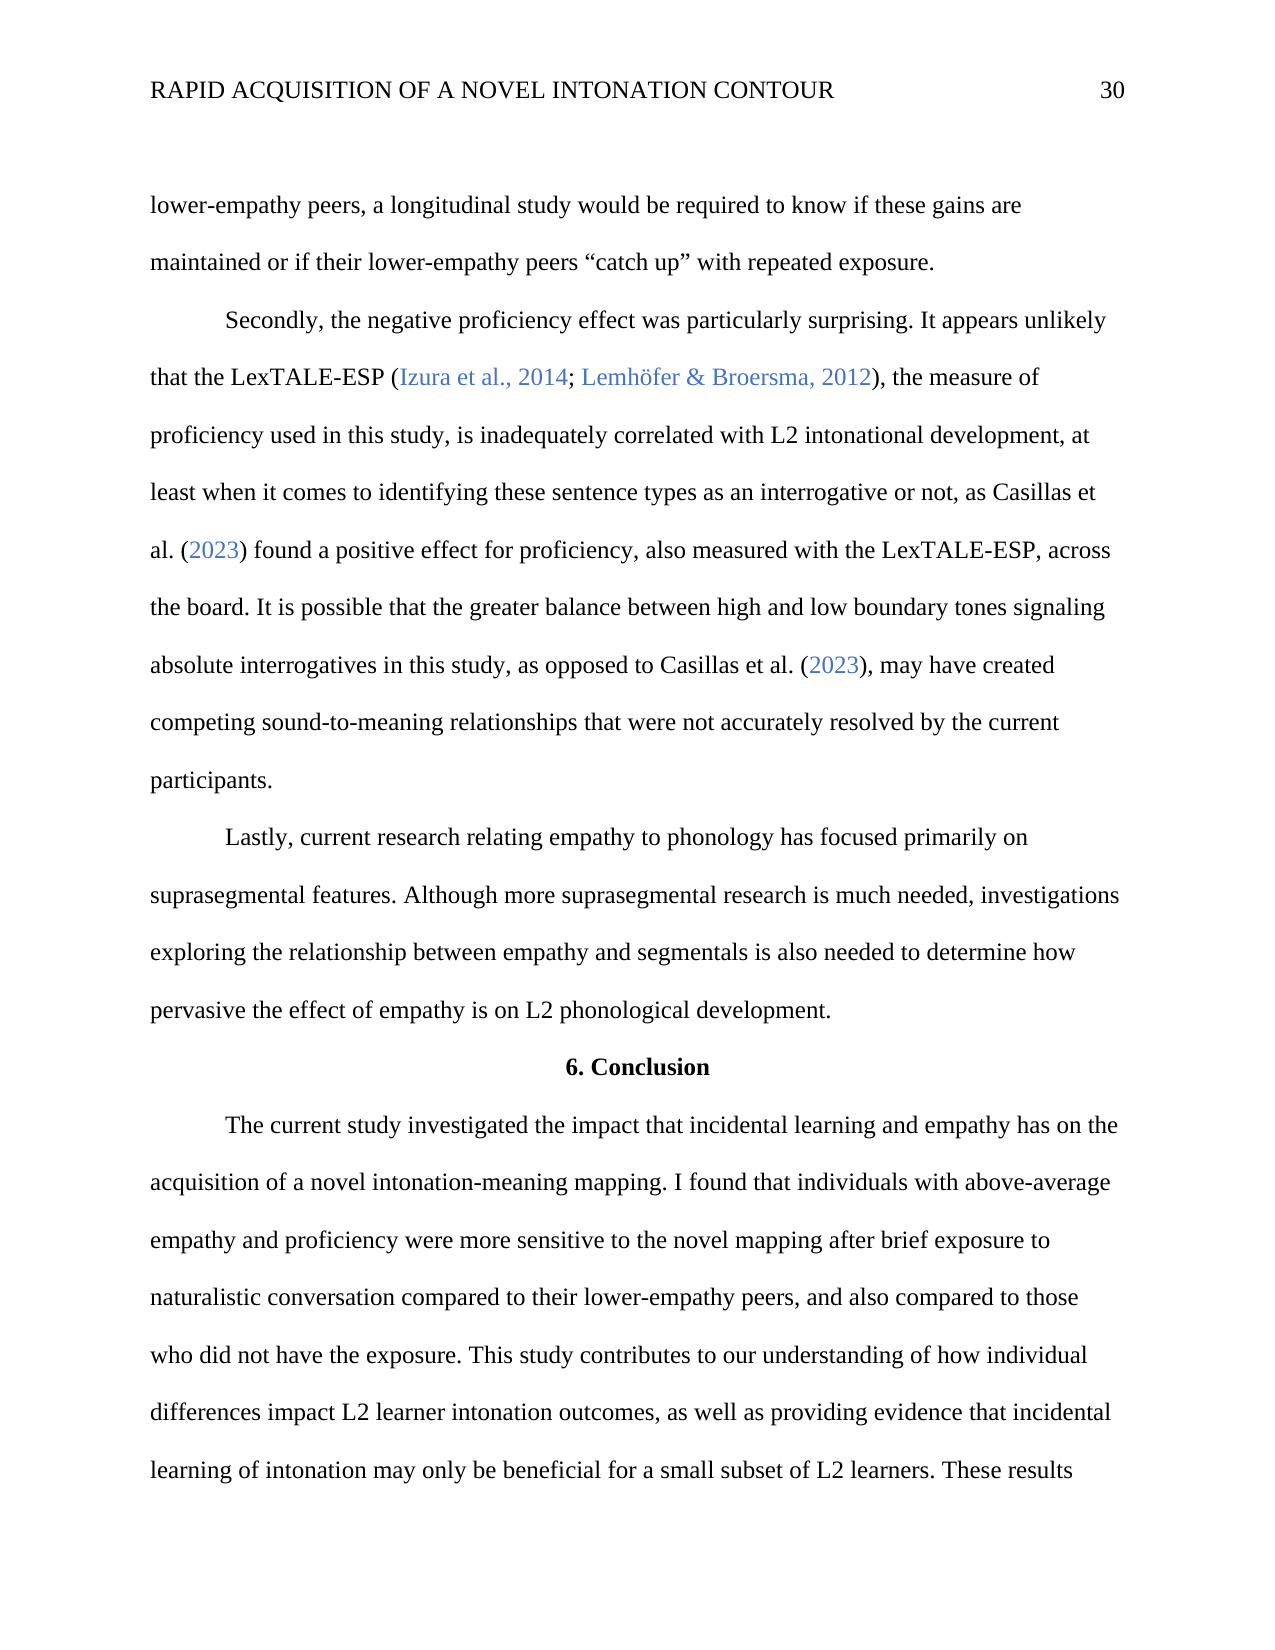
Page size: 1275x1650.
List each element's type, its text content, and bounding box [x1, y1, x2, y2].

text Secondly, the negative proficiency effect was particularly surprising. It appears unlikely that the LexTALE-ESP (Izura et al., 2014; Lemhöfer & Broersma, 2012), the measure of proficiency used in this study, is inadequately correlated with L2 intonational development, at least when it comes to identifying these sentence types as an interrogative or not, as Casillas et al. (2023) found a positive effect for proficiency, also measured with the LexTALE-ESP, across the board. It is possible that the greater balance between high and low boundary tones signaling absolute interrogatives in this study, as opposed to Casillas et al. (2023), may have created competing sound-to-meaning relationships that were not accurately resolved by the current participants. [150, 305, 1125, 794]
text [150, 1110, 1125, 1484]
subtitle 6. Conclusion [150, 1052, 1125, 1081]
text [150, 190, 1125, 276]
text Lastly, current research relating empathy to phonology has focused primarily on suprasegmental features. Although more suprasegmental research is much needed, investigations exploring the relationship between empathy and segmentals is also needed to determine how pervasive the effect of empathy is on L2 phonological development. [150, 822, 1125, 1024]
